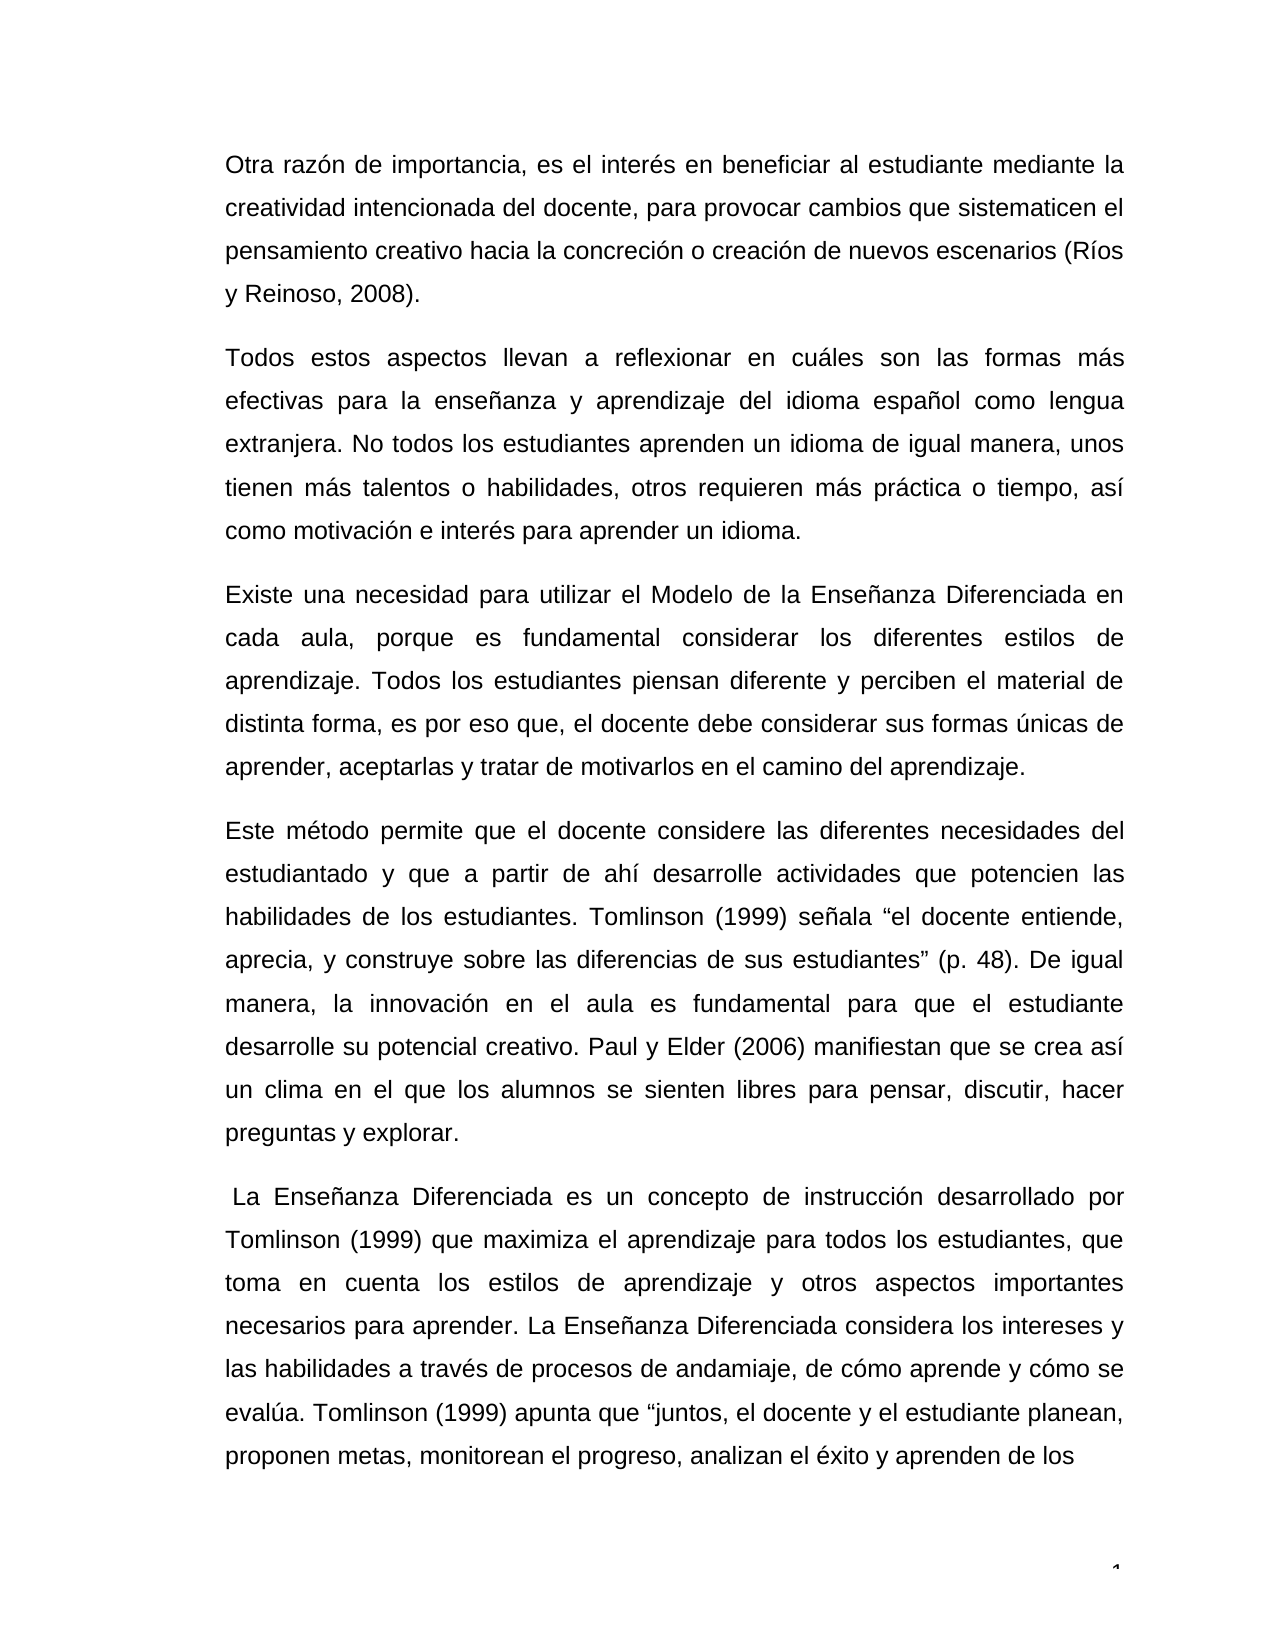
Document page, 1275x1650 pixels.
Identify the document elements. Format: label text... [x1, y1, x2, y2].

text La Enseñanza Diferenciada es un concepto de instrucción desarrollado por Tomlinson (1999) que maximiza el aprendizaje para todos los estudiantes, que toma en cuenta los estilos de aprendizaje y otros aspectos importantes necesarios para aprender. La Enseñanza Diferenciada considera los intereses y las habilidades a través de procesos de andamiaje, de cómo aprende y cómo se evalúa. Tomlinson (1999) apunta que “juntos, el docente y el estudiante planean, proponen metas, monitorean el progreso, analizan el éxito y aprenden de los [225, 1182, 1126, 1469]
text Todos estos aspectos llevan a reflexionar en cuáles son las formas más efectivas para la enseñanza y aprendizaje del idioma español como lengua extranjera. No todos los estudiantes aprenden un idioma de igual manera, unos tienen más talentos o habilidades, otros requieren más práctica o tiempo, así como motivación e interés para aprender un idioma. [225, 343, 1126, 544]
text Existe una necesidad para utilizar el Modelo de la Enseñanza Diferenciada en cada aula, porque es fundamental considerar los diferentes estilos de aprendizaje. Todos los estudiantes piensan diferente y perciben el material de distinta forma, es por eso que, el docente debe considerar sus formas únicas de aprender, aceptarlas y tratar de motivarlos en el camino del aprendizaje. [225, 580, 1125, 781]
text Este método permite que el docente considere las diferentes necesidades del estudiantado y que a partir de ahí desarrolle actividades que potencien las habilidades de los estudiantes. Tomlinson (1999) señala “el docente entiende, aprecia, y construye sobre las diferencias de sus estudiantes” (p. 48). De igual manera, la innovación en el aula es fundamental para que el estudiante desarrolle su potencial creativo. Paul y Elder (2006) manifiestan que se crea así un clima en el que los alumnos se sienten libres para pensar, discutir, hacer preguntas y explorar. [225, 816, 1126, 1147]
text Otra razón de importancia, es el interés en beneficiar al estudiante mediante la creatividad intencionada del docente, para provocar cambios que sistematicen el pensamiento creativo hacia la concreción o creación de nuevos escenarios (Ríos y Reinoso, 2008). [225, 150, 1125, 308]
